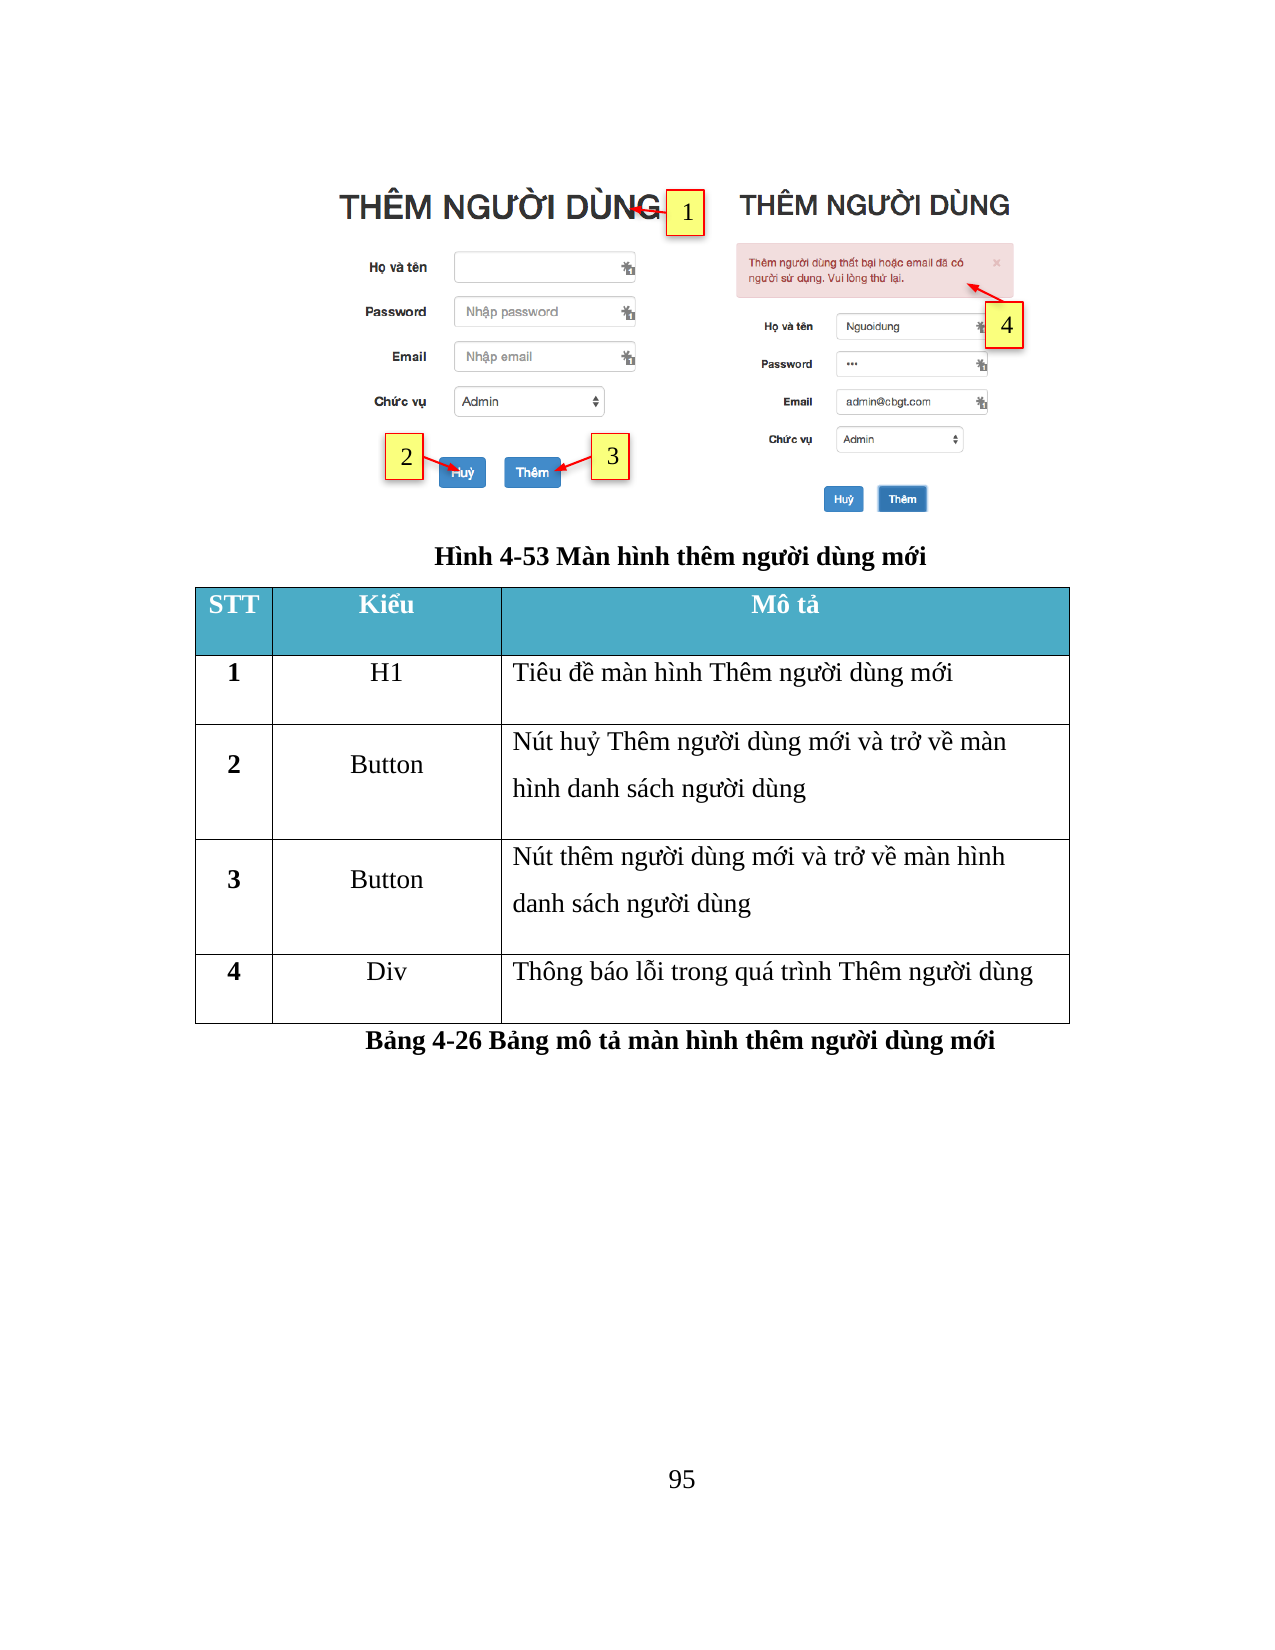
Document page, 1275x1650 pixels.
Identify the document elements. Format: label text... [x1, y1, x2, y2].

table_cell Tiêu đề màn hình Thêm người dùng mới [502, 656, 1069, 724]
table_cell Nút huỷ Thêm người dùng mới và trở về màn hình danh sách người dùng [502, 725, 1069, 839]
table_header Kiểu [273, 588, 501, 655]
table_header Mô tả [502, 588, 1069, 655]
table_cell Button [273, 725, 501, 839]
table_header STT [196, 588, 272, 655]
table_cell Div [273, 955, 501, 1023]
table_cell 3 [196, 840, 272, 954]
table_cell 2 [196, 725, 272, 839]
table_cell 1 [196, 656, 272, 724]
picture [723, 177, 1020, 512]
table_cell H1 [273, 656, 501, 724]
table_cell Nút thêm người dùng mới và trở về màn hình danh sách người dùng [502, 840, 1069, 954]
table_cell Button [273, 840, 501, 954]
table_cell 4 [196, 955, 272, 1023]
table_cell Thông báo lỗi trong quá trình Thêm người dùng [502, 955, 1069, 1023]
picture [329, 177, 690, 508]
